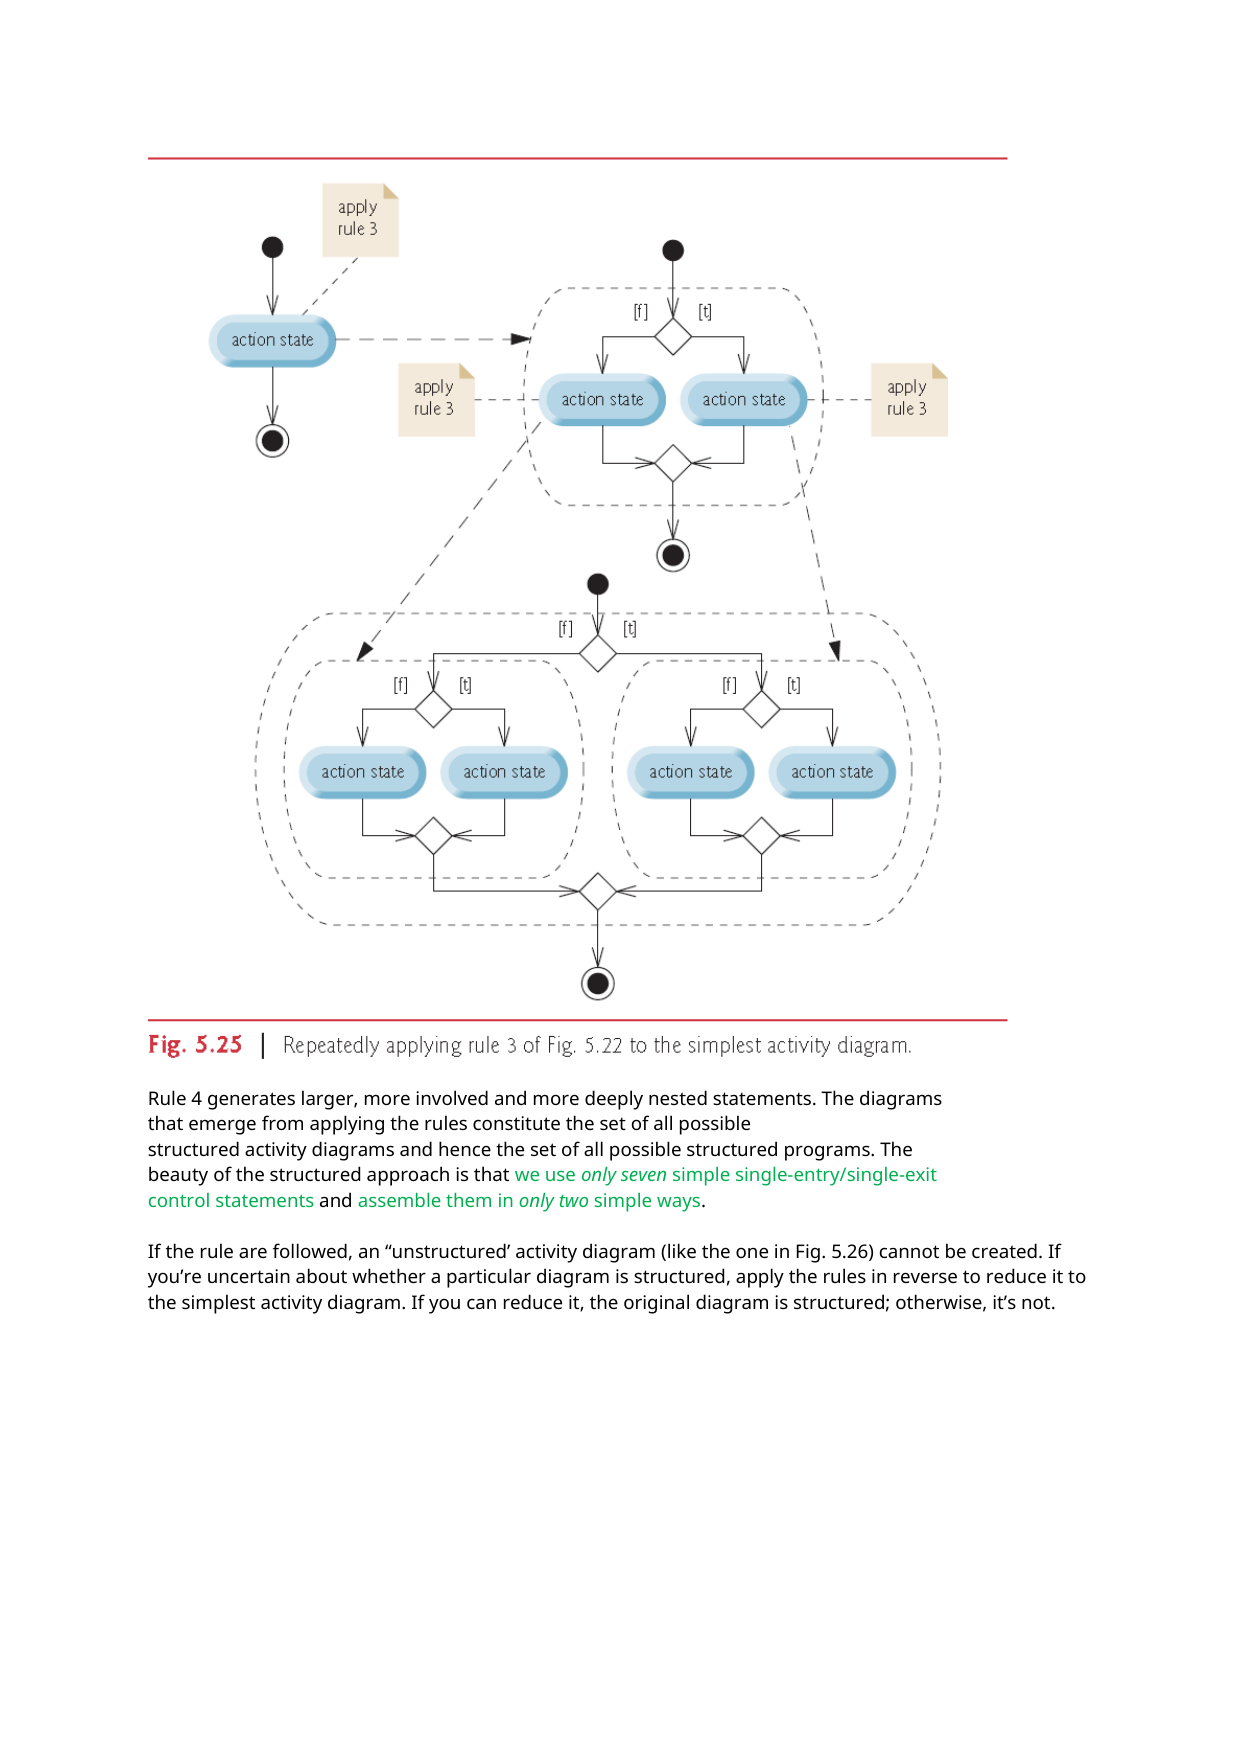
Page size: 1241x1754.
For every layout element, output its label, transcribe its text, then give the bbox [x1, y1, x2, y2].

text If the rule are followed, an “unstructured’ activity diagram (like the one in Fig. 5.26) cannot be created. If you’re uncertain about whether a particular diagram is structured, apply the rules in reverse to reduce it to the simplest activity diagram. If you can reduce it, the original diagram is structured; otherwise, it’s not. [148, 1238, 1093, 1315]
text structured activity diagrams and hence the set of all possible structured programs. The [148, 1136, 1093, 1162]
text Rule 4 generates larger, more involved and more deeply nested statements. The diagrams [148, 1085, 1093, 1111]
text beauty of the structured approach is that we use only seven simple single-entry/single-exit [148, 1162, 1093, 1187]
text that emerge from applying the rules constitute the set of all possible [148, 1111, 1093, 1136]
picture [147, 147, 1019, 1060]
text control statements and assemble them in only two simple ways. [148, 1187, 1093, 1213]
